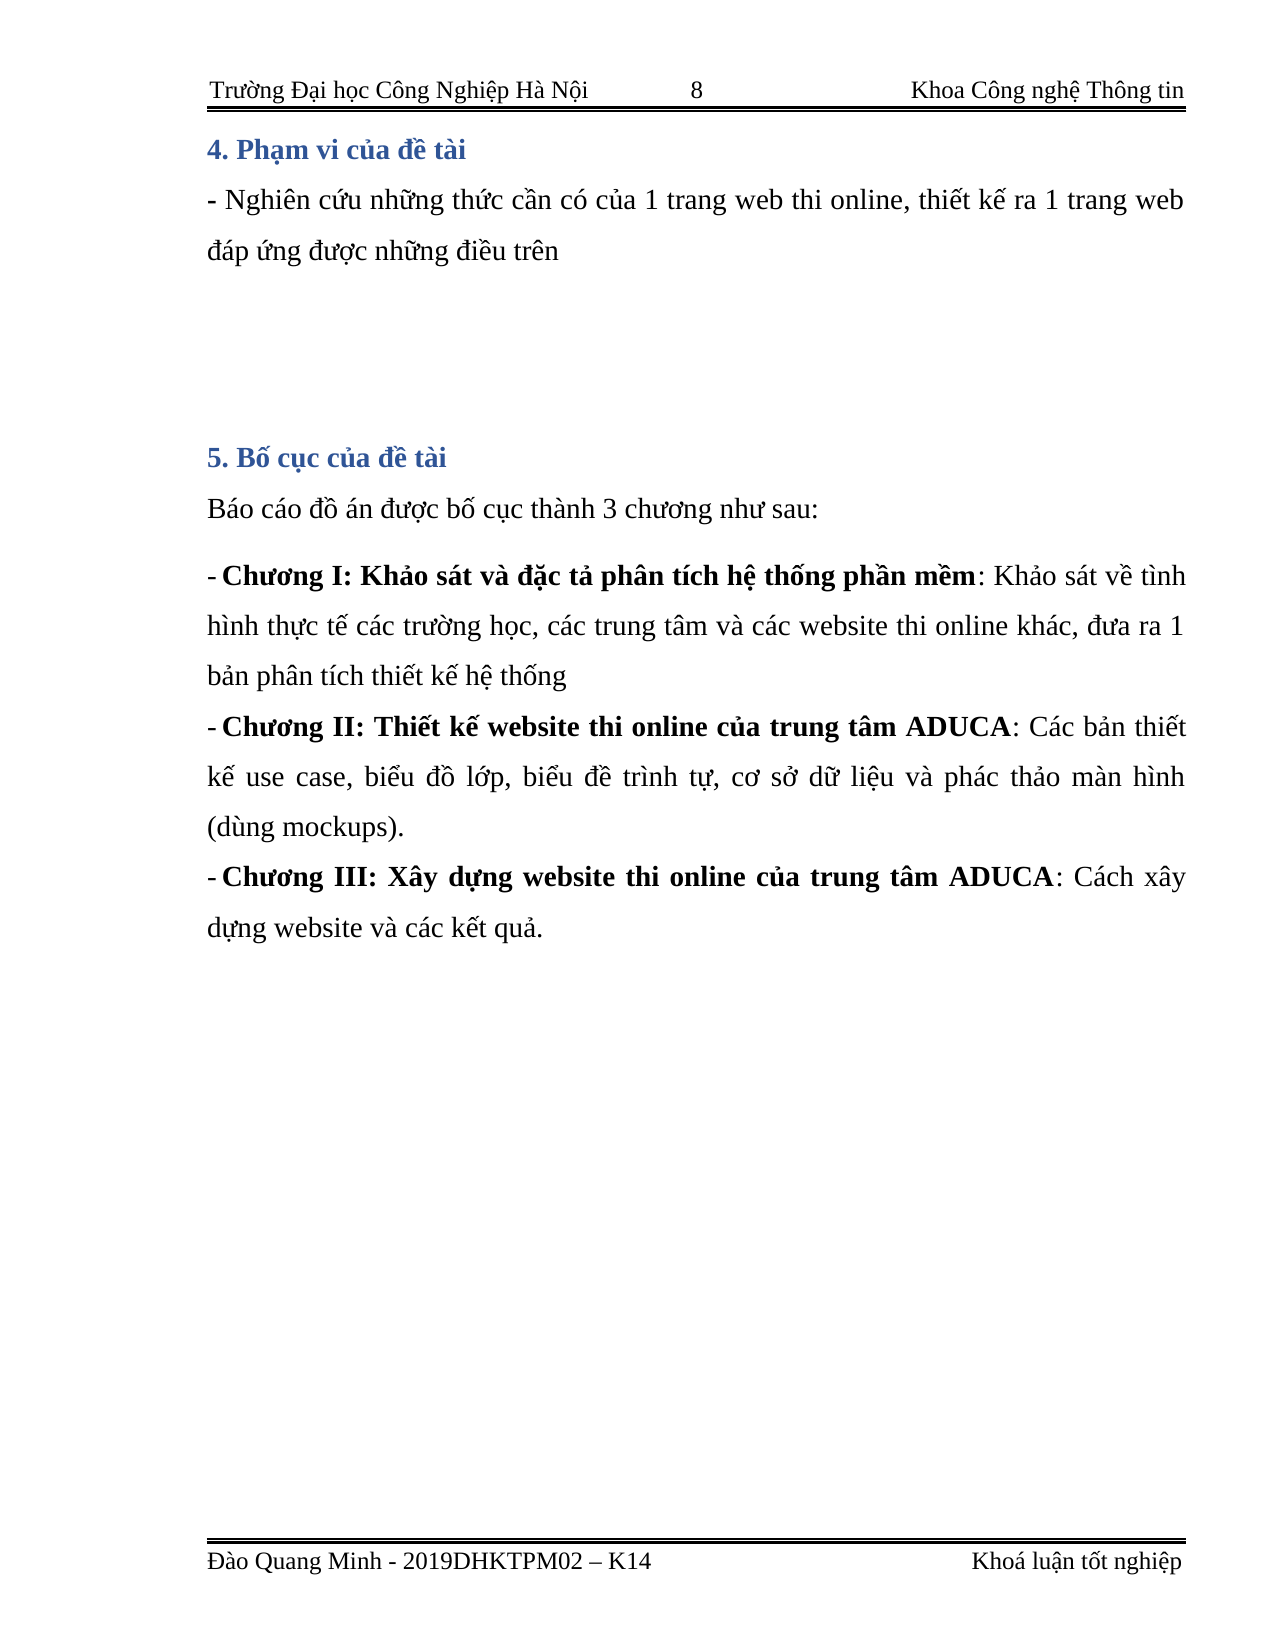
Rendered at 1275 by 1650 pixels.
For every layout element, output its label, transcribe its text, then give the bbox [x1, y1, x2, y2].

list Chương III: Xây dựng website thi online của trung tâm ADUCA: Cách xây dựng website và các kết quả. [207, 859, 1186, 943]
subtitle 4. Phạm vi của đề tài [207, 132, 1186, 166]
list Chương I: Khảo sát và đặc tả phân tích hệ thống phần mềm: Khảo sát về tình hình thực tế các trường học, các trung tâm và các website thi online khác, đưa ra 1 bản phân tích thiết kế hệ thống [207, 558, 1186, 692]
text - Nghiên cứu những thức cần có của 1 trang web thi online, thiết kế ra 1 trang web đáp ứng được những điều trên [207, 182, 1186, 266]
subtitle 5. Bố cục của đề tài [207, 440, 1186, 474]
text Báo cáo đồ án được bố cục thành 3 chương như sau: [207, 491, 1186, 524]
list Chương II: Thiết kế website thi online của trung tâm ADUCA: Các bản thiết kế use case, biểu đồ lớp, biểu đề trình tự, cơ sở dữ liệu và phác thảo màn hình (dùng mockups). [207, 709, 1186, 843]
